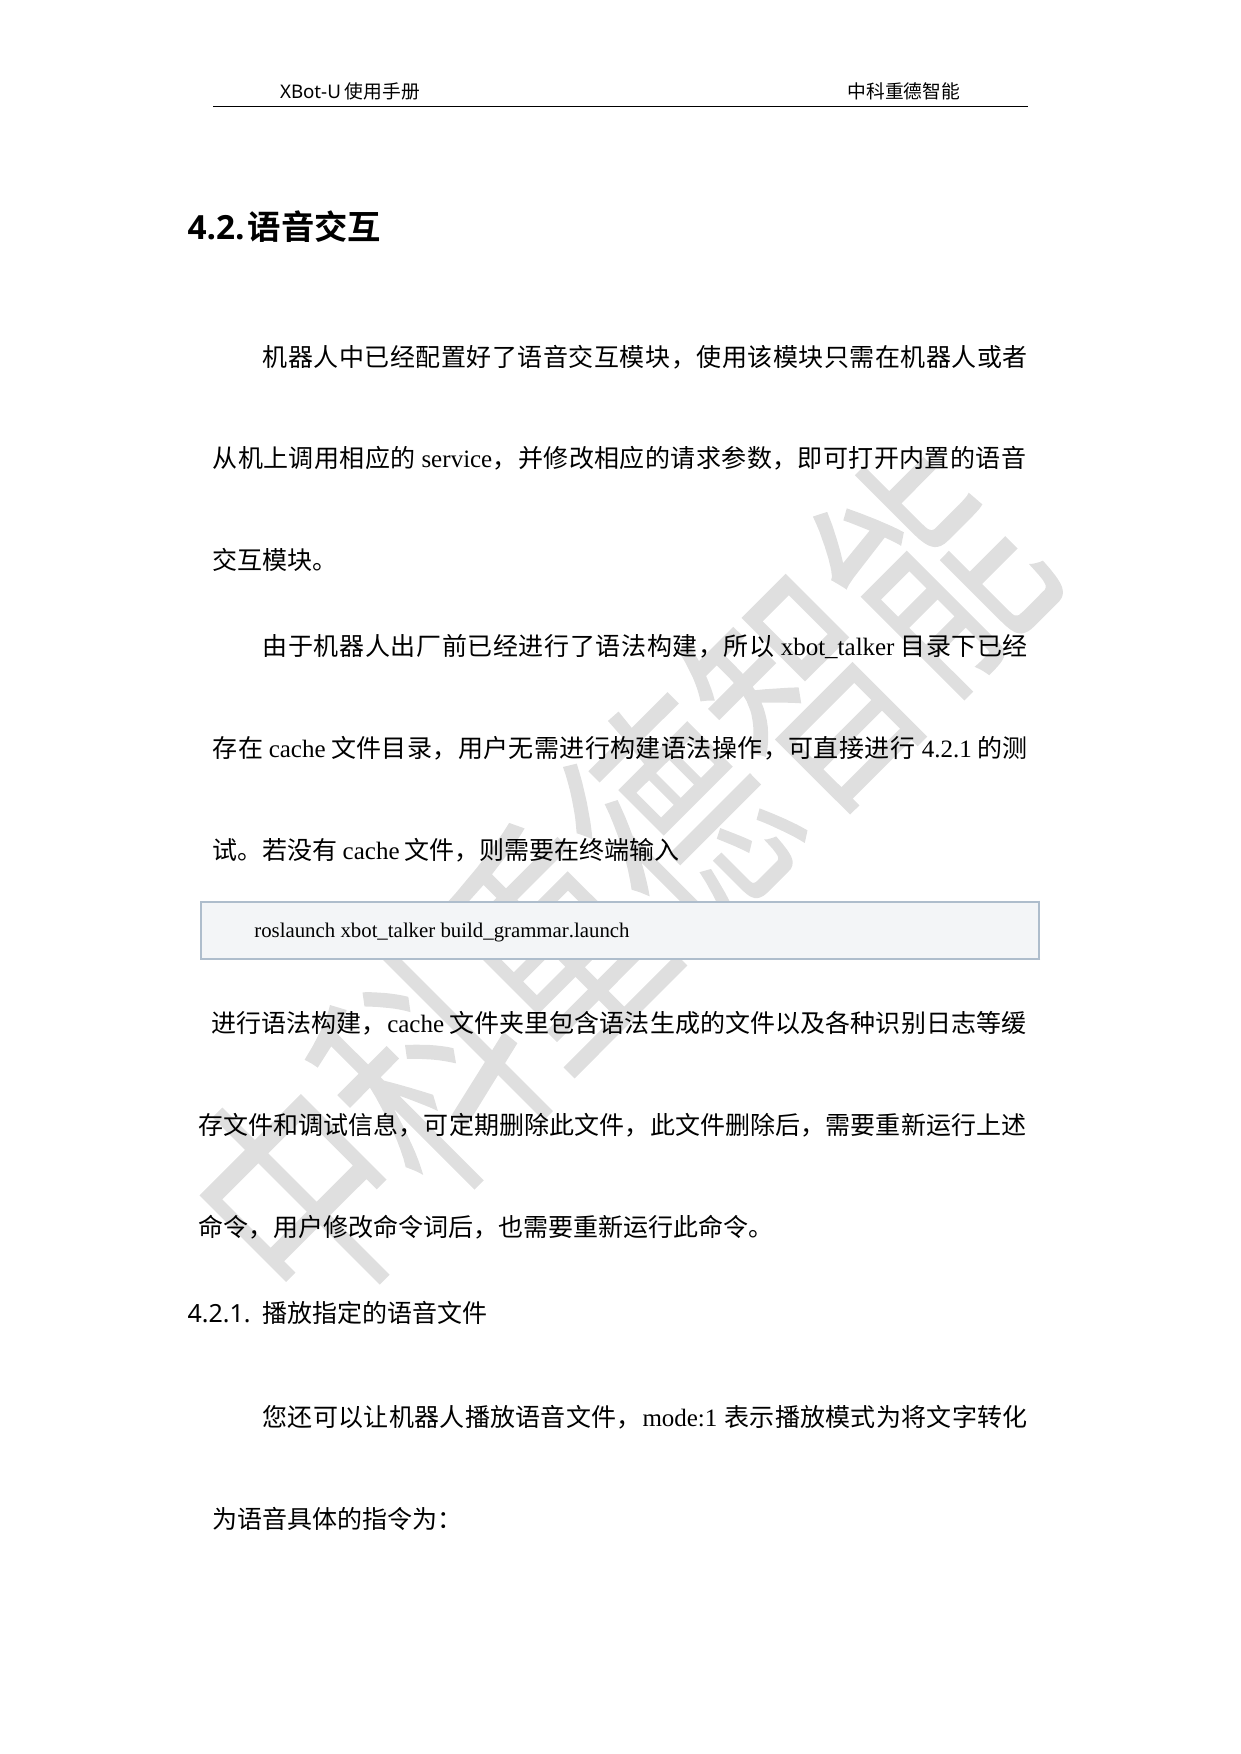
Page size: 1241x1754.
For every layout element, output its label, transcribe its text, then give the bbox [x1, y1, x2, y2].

subtitle 语音交互 [187, 191, 1042, 259]
text 由于机器人出厂前已经进行了语法构建，所以xbot_talker目录下已经存在cache文件目录，用户无需进行构建语法操作，可直接进行4.2.1的测试。若没有cache文件，则需要在终端输入 [212, 611, 1028, 883]
text 进行语法构建，cache文件夹里包含语法生成的文件以及各种识别日志等缓存文件和调试信息，可定期删除此文件，此文件删除后，需要重新运行上述命令，用户修改命令词后，也需要重新运行此命令。 [198, 987, 1028, 1259]
text roslaunch xbot_talker build_grammar.launch [202, 903, 1038, 958]
subtitle 播放指定的语音文件 [187, 1277, 1042, 1345]
text 机器人中已经配置好了语音交互模块，使用该模块只需在机器人或者从机上调用相应的service，并修改相应的请求参数，即可打开内置的语音交互模块。 [212, 321, 1028, 593]
text 您还可以让机器人播放语音文件，mode:1 表示播放模式为将文字转化为语音具体的指令为： [212, 1382, 1028, 1552]
